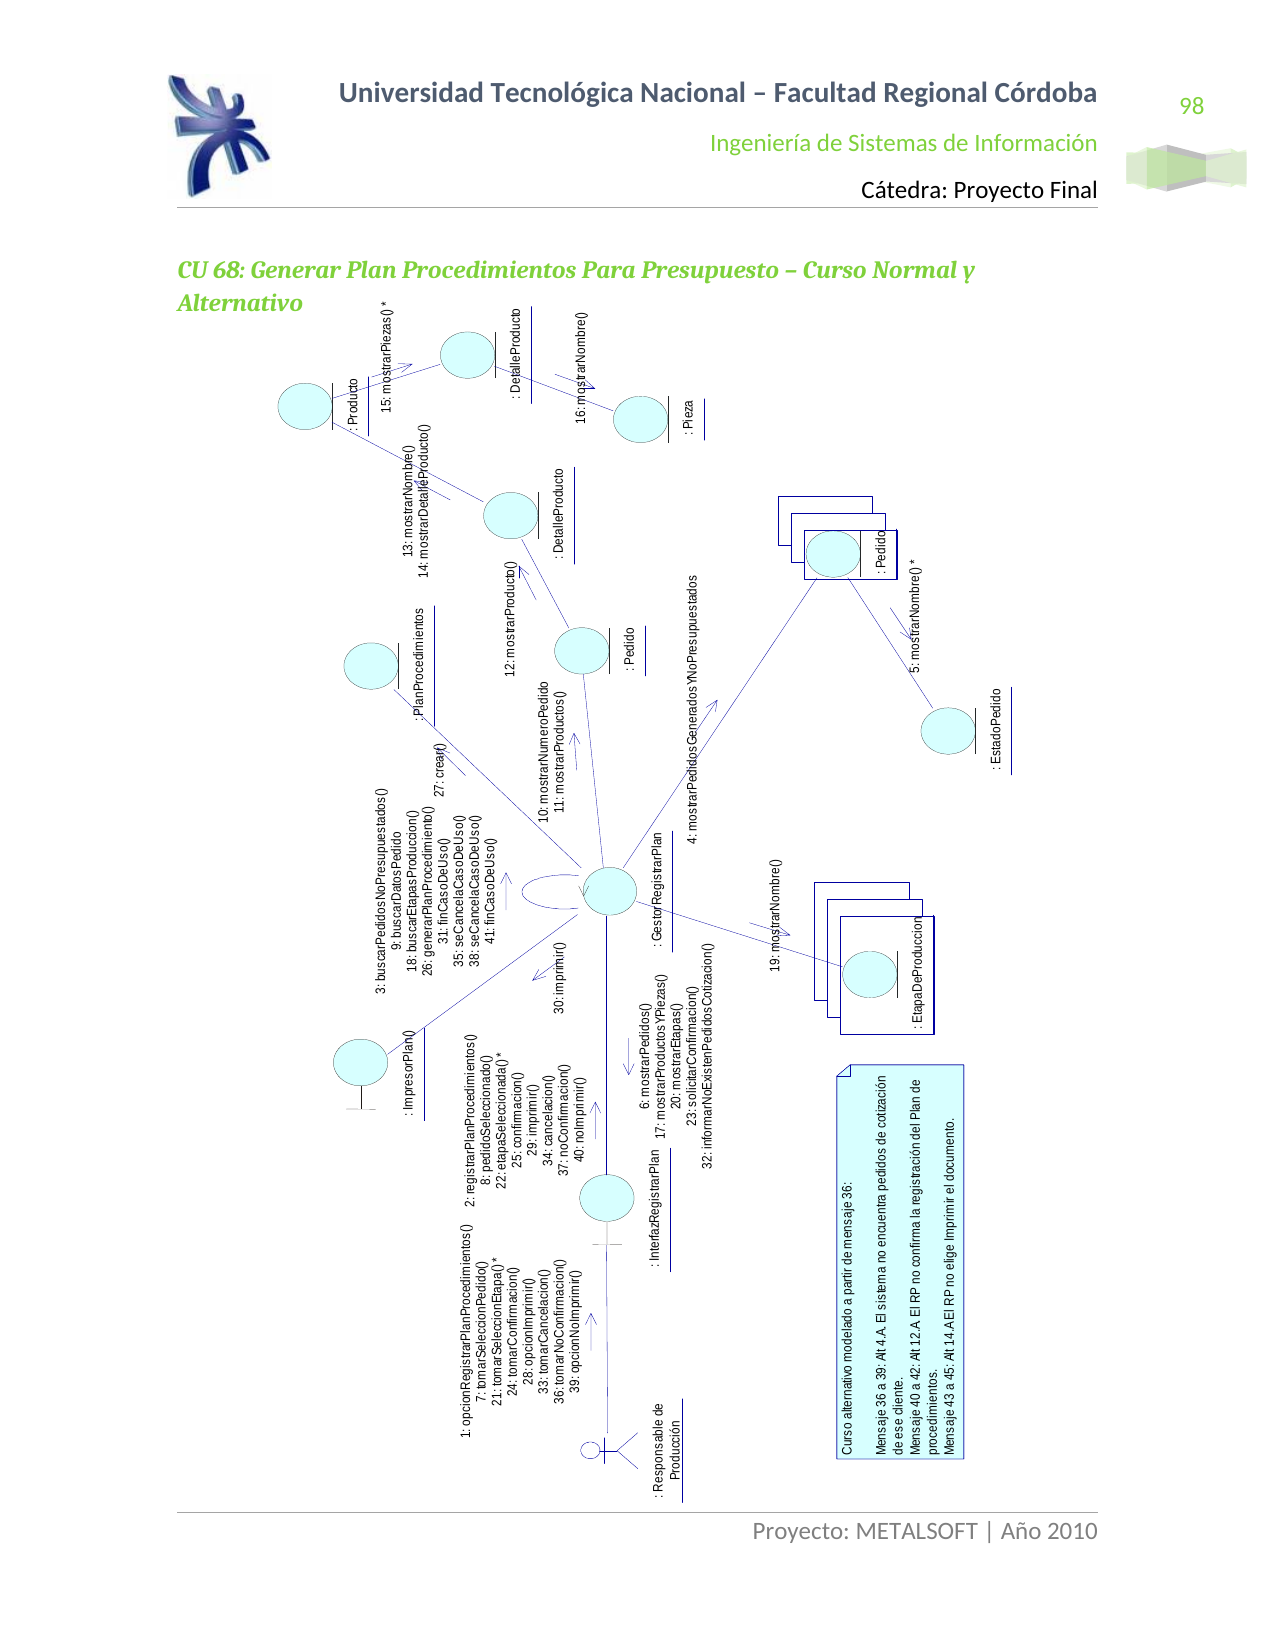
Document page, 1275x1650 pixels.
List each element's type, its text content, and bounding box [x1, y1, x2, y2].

picture [167, 74, 272, 199]
text CU 68: Generar Plan Procedimientos Para Presupuesto – Curso Normal y Alternativo [177, 256, 1098, 318]
